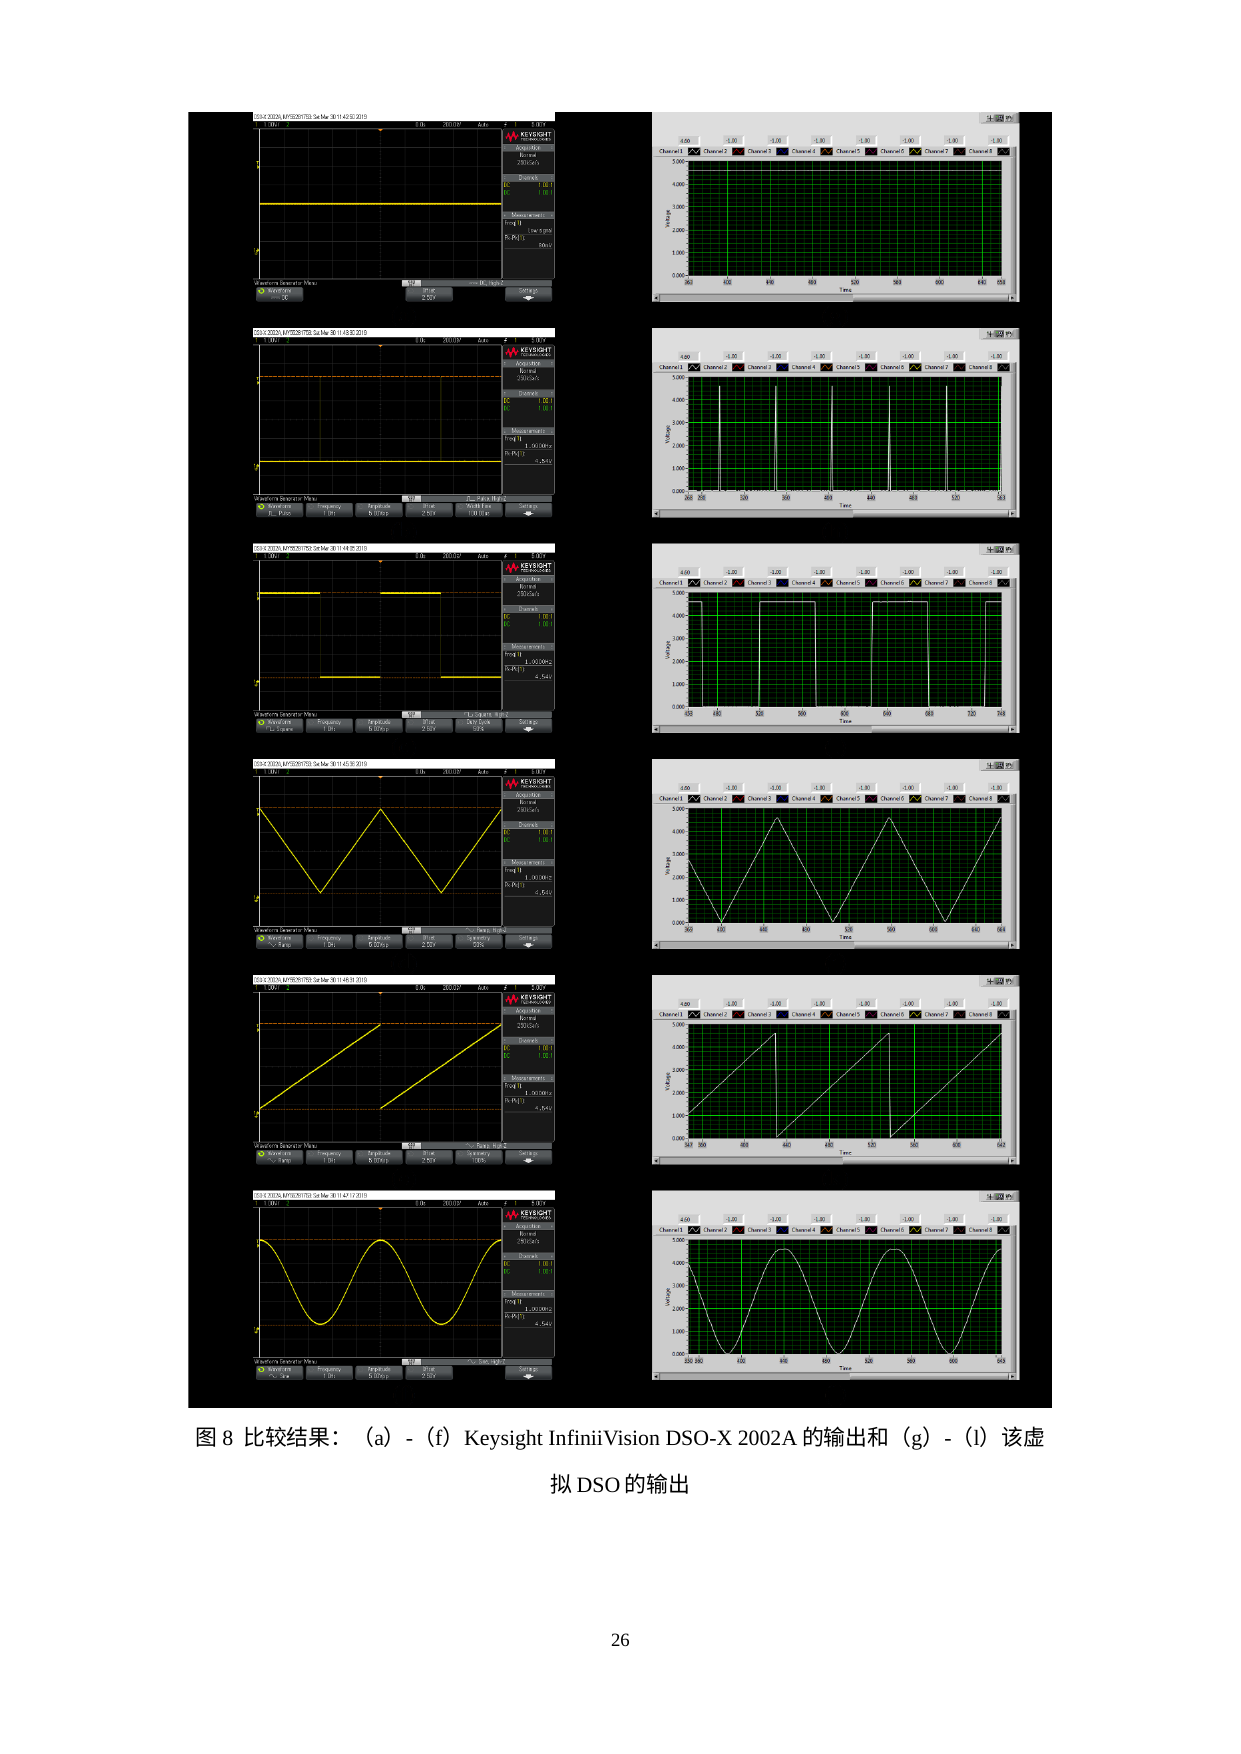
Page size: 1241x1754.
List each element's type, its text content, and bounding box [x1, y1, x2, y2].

picture [188, 112, 1052, 1408]
